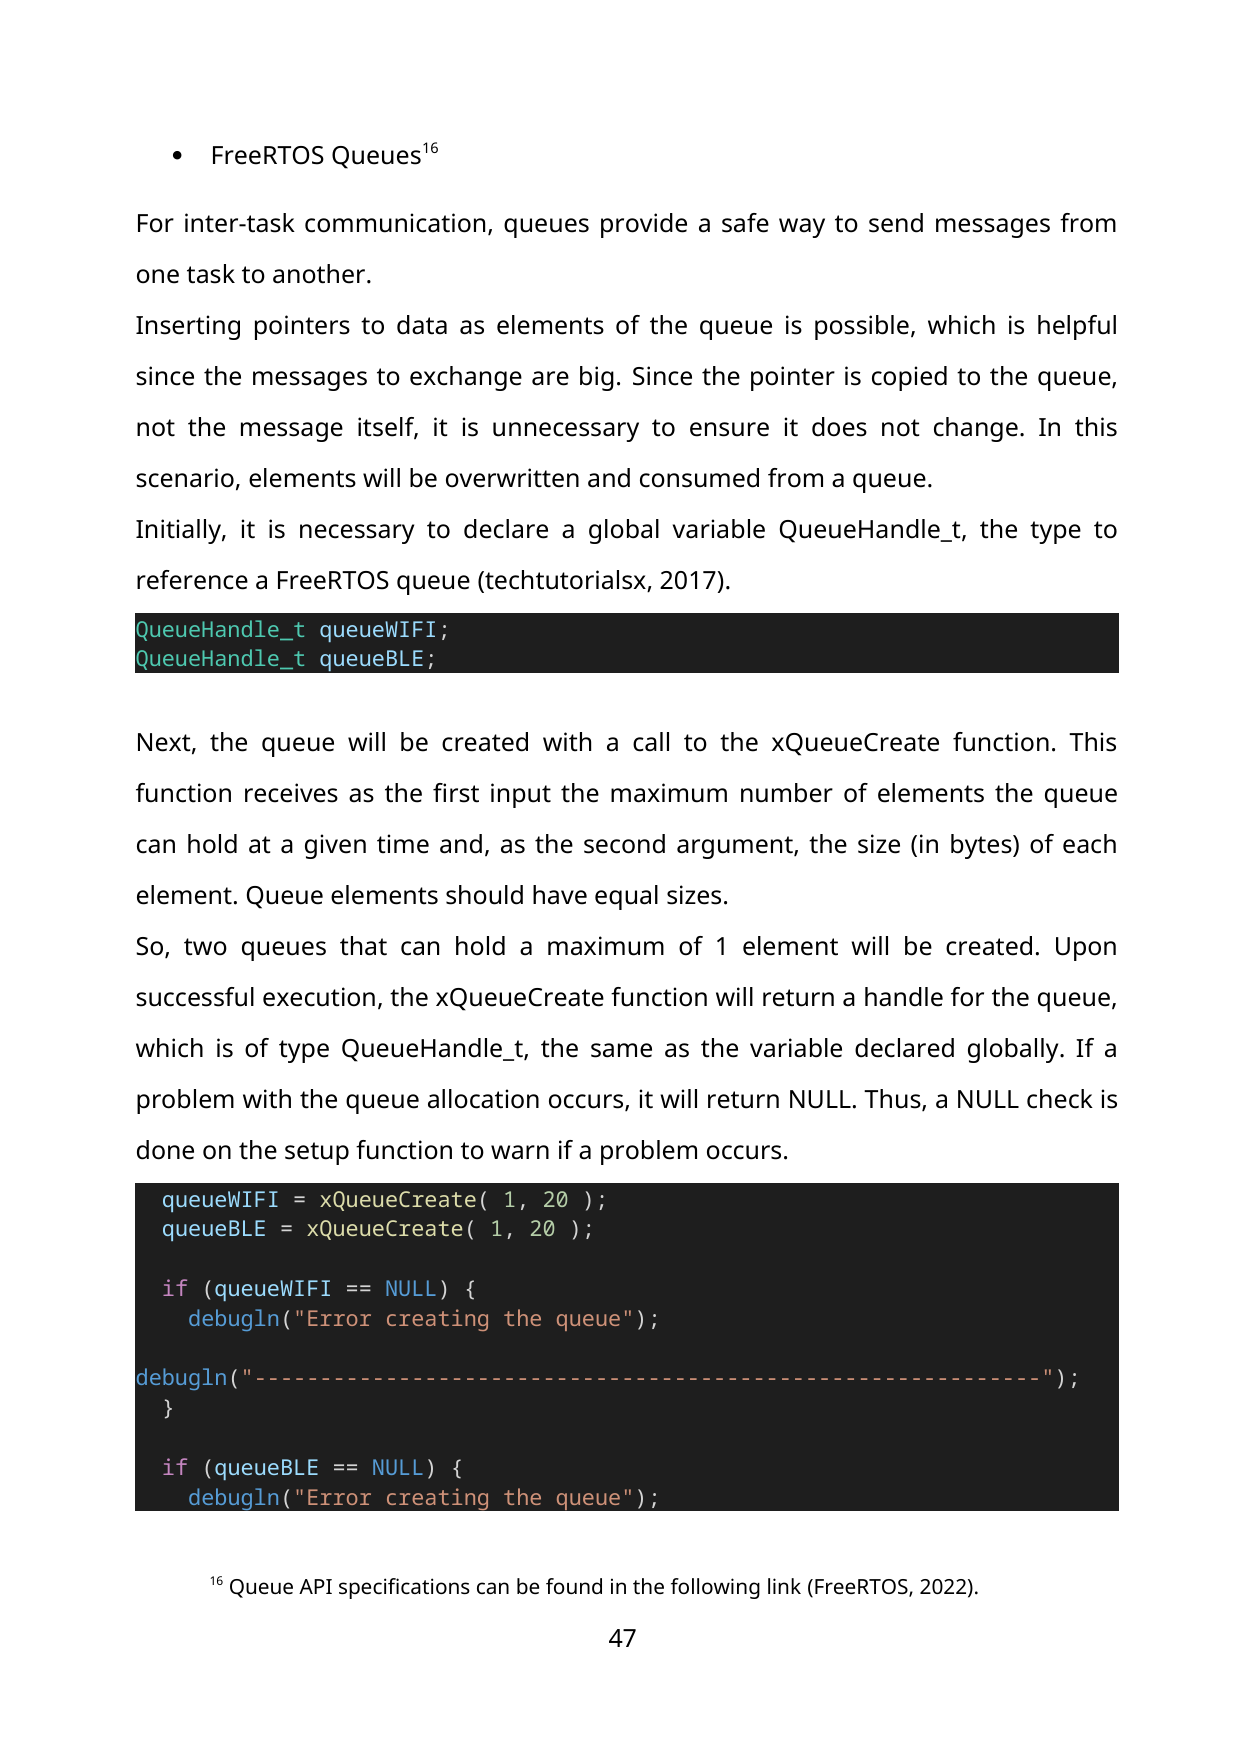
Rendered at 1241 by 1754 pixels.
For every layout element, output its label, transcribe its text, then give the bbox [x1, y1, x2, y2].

text Next, the queue will be created with a call to the xQueueCreate function. This function receives as the first input the maximum number of elements the queue can hold at a given time and, as the second argument, the size (in bytes) of each element. Queue elements should have equal sizes. [135, 724, 1119, 911]
text debugln("Error creating the queue"); [135, 1481, 1119, 1511]
text queueWIFI = xQueueCreate( 1, 20 ); [135, 1183, 1119, 1213]
text debugln("Error creating the queue"); [135, 1303, 1119, 1332]
text queueBLE = xQueueCreate( 1, 20 ); [135, 1213, 1119, 1243]
text Inserting pointers to data as elements of the queue is possible, which is helpful since the messages to exchange are big. Since the pointer is copied to the queue, not the message itself, it is unnecessary to ensure it does not change. In this scenario, elements will be overwritten and consumed from a queue. [135, 307, 1119, 494]
text QueueHandle_t queueBLE; [135, 643, 1119, 673]
text if (queueWIFI == NULL) { [135, 1273, 1119, 1303]
list FreeRTOS Queues [173, 137, 1119, 172]
text So, two queues that can hold a maximum of 1 element will be created. Upon successful execution, the xQueueCreate function will return a handle for the queue, which is of type QueueHandle_t, the same as the variable declared globally. If a problem with the queue allocation occurs, it will return NULL. Thus, a NULL check is done on the setup function to warn if a problem occurs. [135, 928, 1119, 1167]
text QueueHandle_t queueWIFI; [135, 613, 1119, 643]
text } [135, 1392, 1119, 1422]
text For inter-task communication, queues provide a safe way to send messages from one task to another. [135, 205, 1119, 290]
text if (queueBLE == NULL) { [135, 1452, 1119, 1481]
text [135, 1332, 1119, 1392]
text Initially, it is necessary to declare a global variable QueueHandle_t, the type to reference a FreeRTOS queue (techtutorialsx, 2017). [135, 511, 1119, 597]
